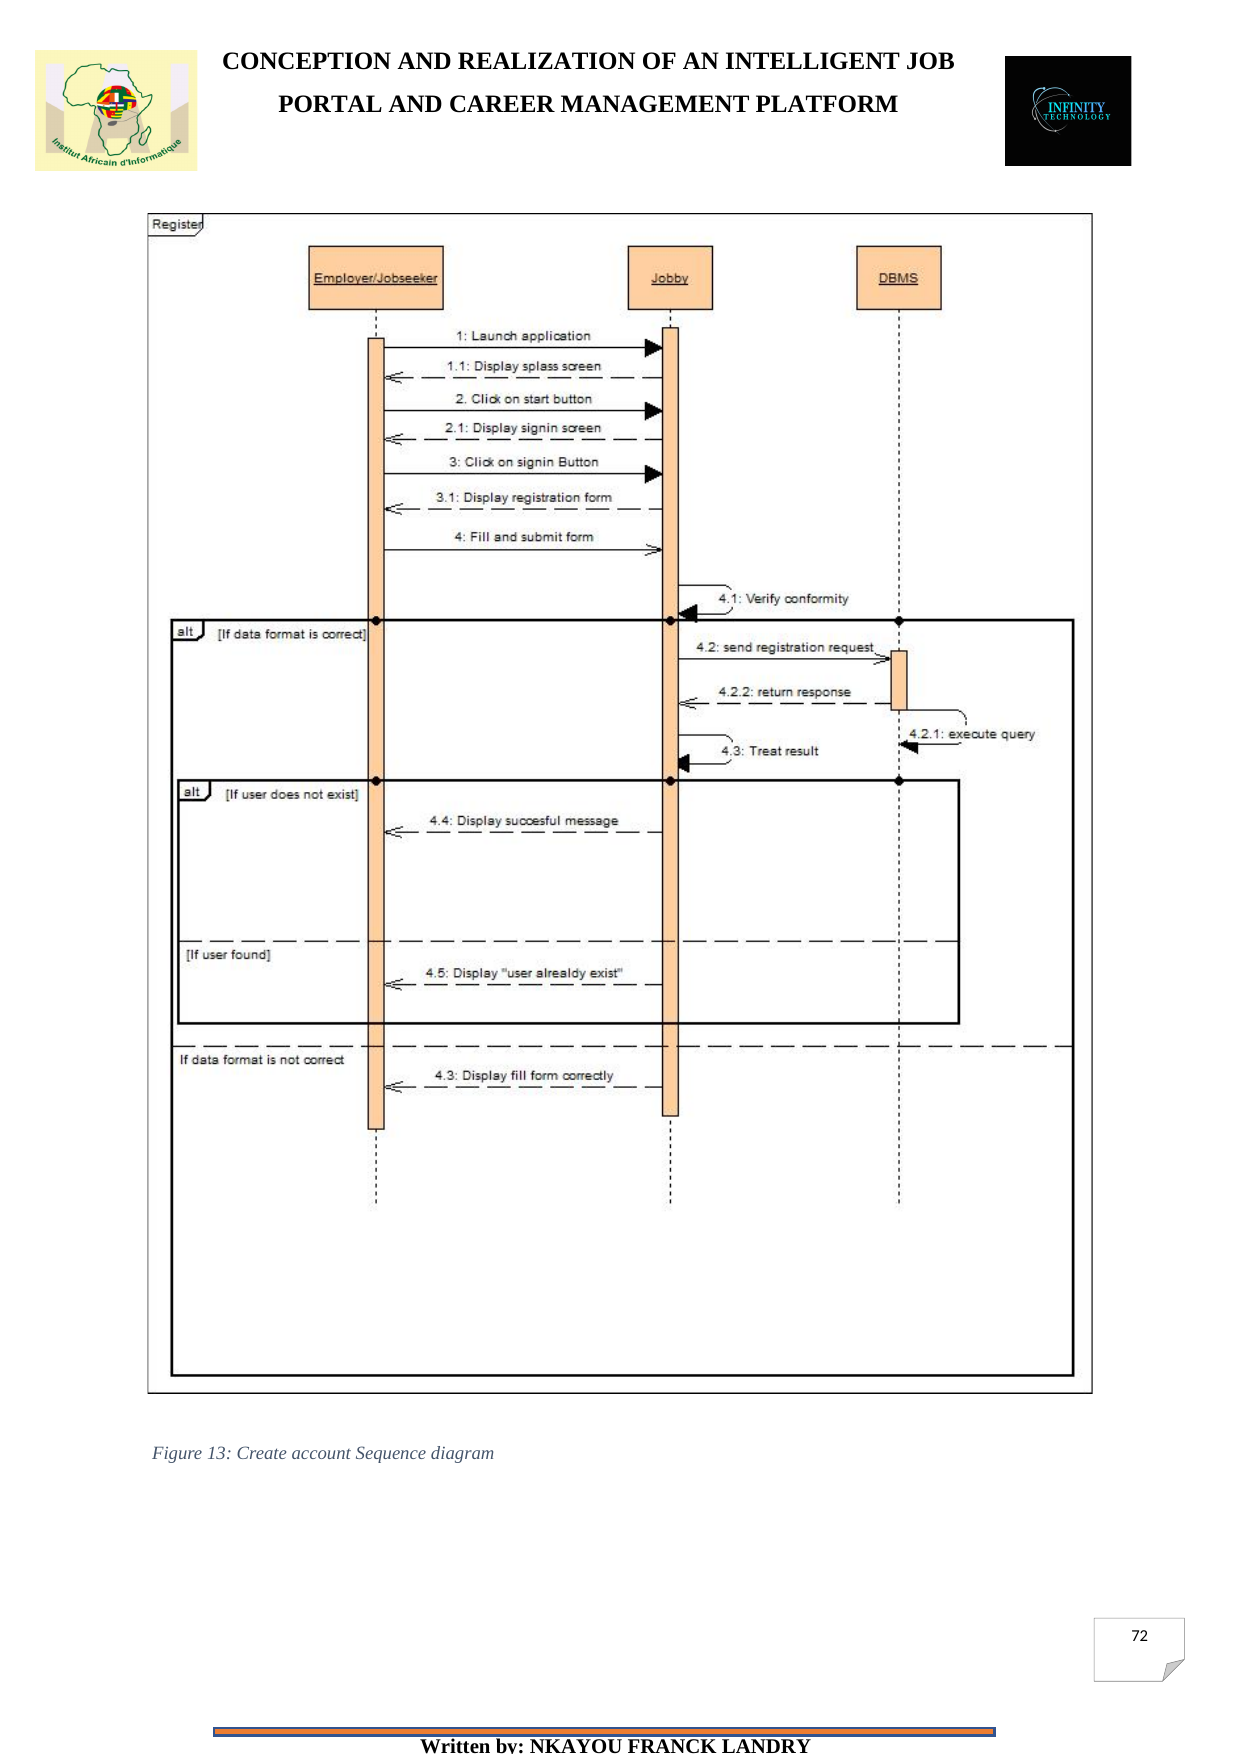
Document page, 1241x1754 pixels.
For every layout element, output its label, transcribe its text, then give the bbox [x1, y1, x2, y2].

picture [35, 50, 198, 171]
picture [147, 213, 1093, 1394]
picture [1005, 56, 1132, 166]
text Figure 13: Create account Sequence diagram [148, 1442, 1093, 1464]
